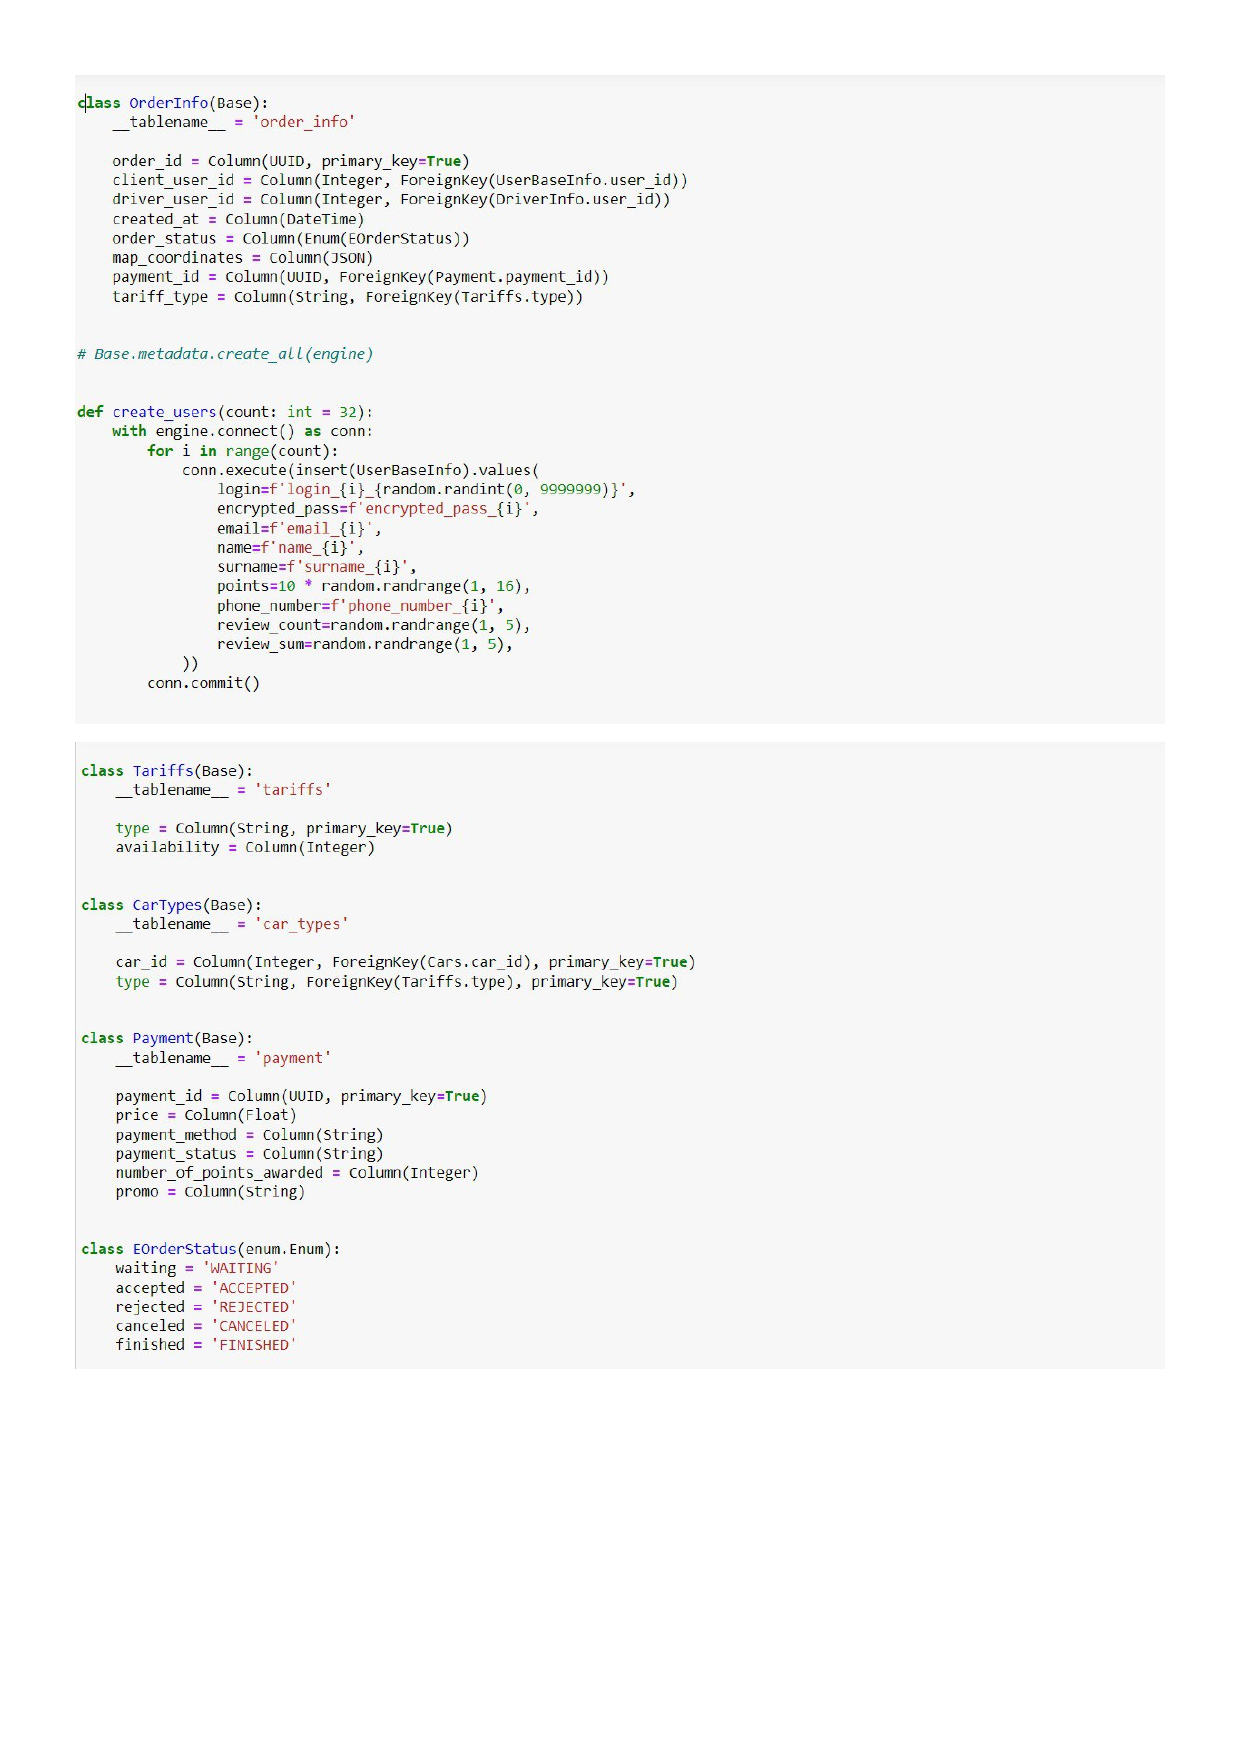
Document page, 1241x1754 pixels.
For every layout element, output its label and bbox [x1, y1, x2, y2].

picture [75, 742, 1166, 1369]
picture [75, 75, 1166, 724]
